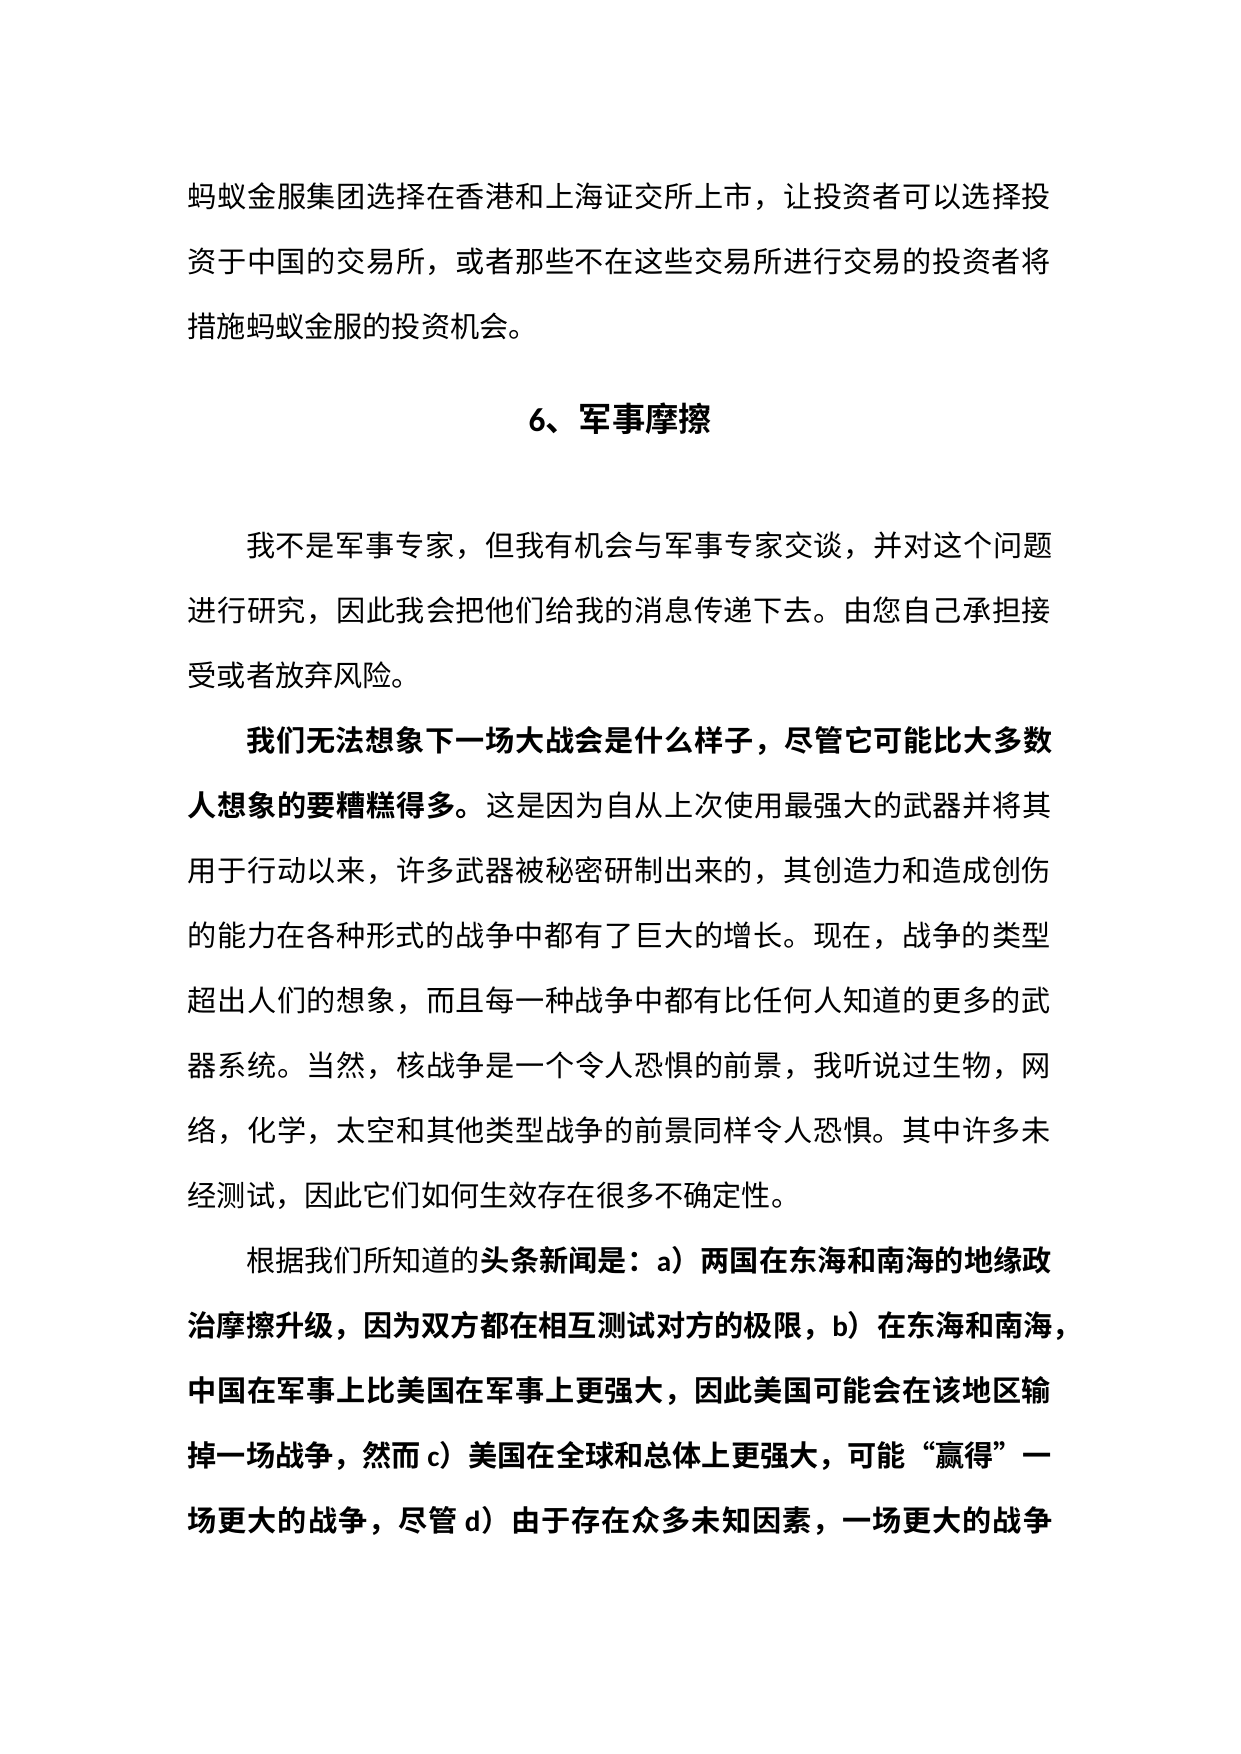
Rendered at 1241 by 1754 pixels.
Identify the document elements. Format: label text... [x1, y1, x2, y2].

text 我不是军事专家，但我有机会与军事专家交谈，并对这个问题进行研究，因此我会把他们给我的消息传递下去。由您自己承担接受或者放弃风险。 [187, 511, 1053, 706]
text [187, 162, 1053, 357]
text 我们无法想象下一场大战会是什么样子，尽管它可能比大多数人想象的要糟糕得多。这是因为自从上次使用最强大的武器并将其用于行动以来，许多武器被秘密研制出来的，其创造力和造成创伤的能力在各种形式的战争中都有了巨大的增长。现在，战争的类型超出人们的想象，而且每一种战争中都有比任何人知道的更多的武器系统。当然，核战争是一个令人恐惧的前景，我听说过生物，网络，化学，太空和其他类型战争的前景同样令人恐惧。其中许多未经测试，因此它们如何生效存在很多不确定性。 [187, 706, 1053, 1226]
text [187, 1226, 1053, 1551]
subtitle 6、军事摩擦 [187, 384, 1053, 449]
